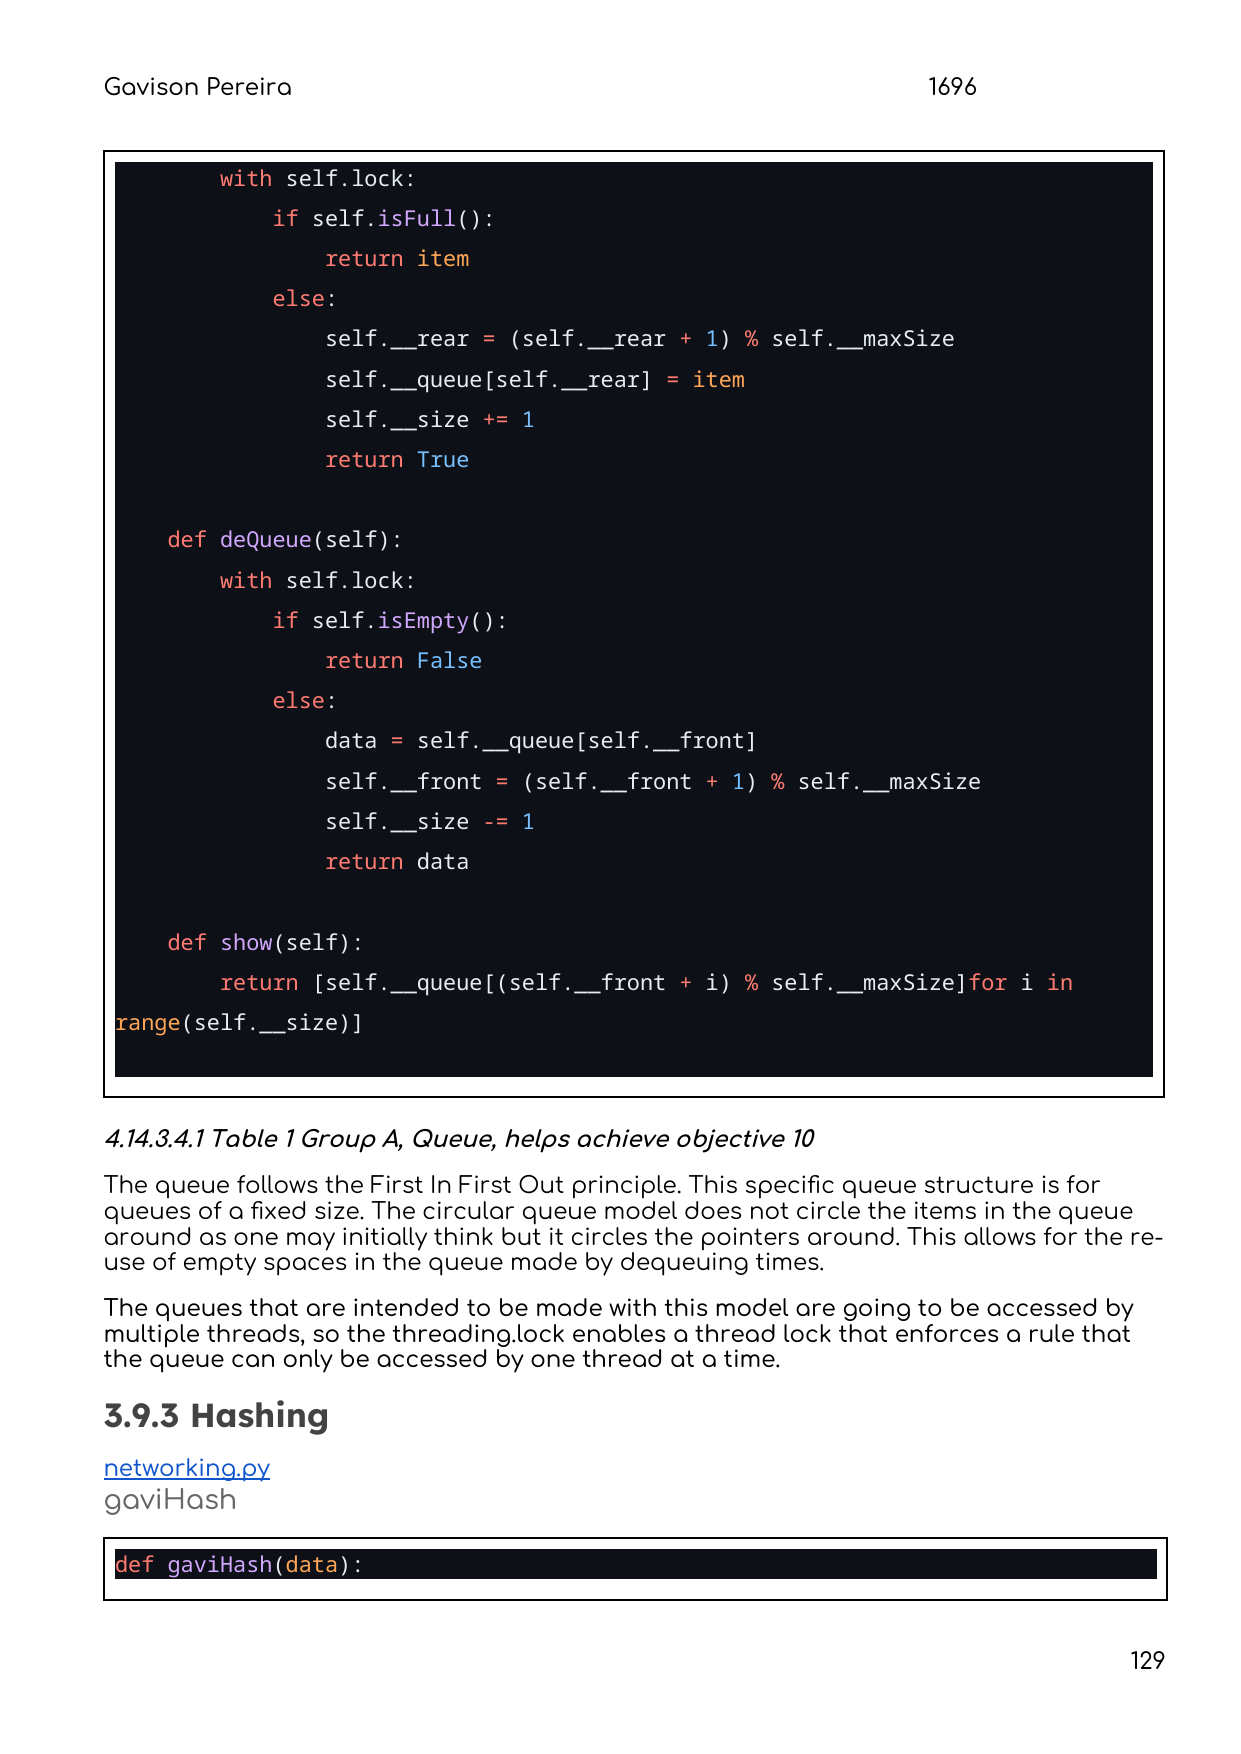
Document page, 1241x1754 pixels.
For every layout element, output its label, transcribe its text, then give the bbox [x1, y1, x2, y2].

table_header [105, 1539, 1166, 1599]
subtitle 3.9.3 Hashing [103, 1394, 1229, 1436]
text The queues that are intended to be made with this model are going to be accessed by multiple threads, so the threading.lock enables a thread lock that enforces a rule that the queue can only be accessed by one thread at a time. [103, 1297, 1166, 1373]
text The queue follows the First In First Out principle. This specific queue structure is for queues of a fixed size. The circular queue model does not circle the items in the queue around as one may initially think but it circles the pointers around. This allows for the re-use of empty spaces in the queue made by dequeuing times. [103, 1174, 1166, 1276]
text networking.py [103, 1457, 1166, 1482]
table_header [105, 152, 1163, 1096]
text 4.14.3.4.1 Table 1 Group A, Queue, helps achieve objective 10 [103, 1127, 1166, 1153]
subtitle gaviHash [103, 1486, 1166, 1516]
